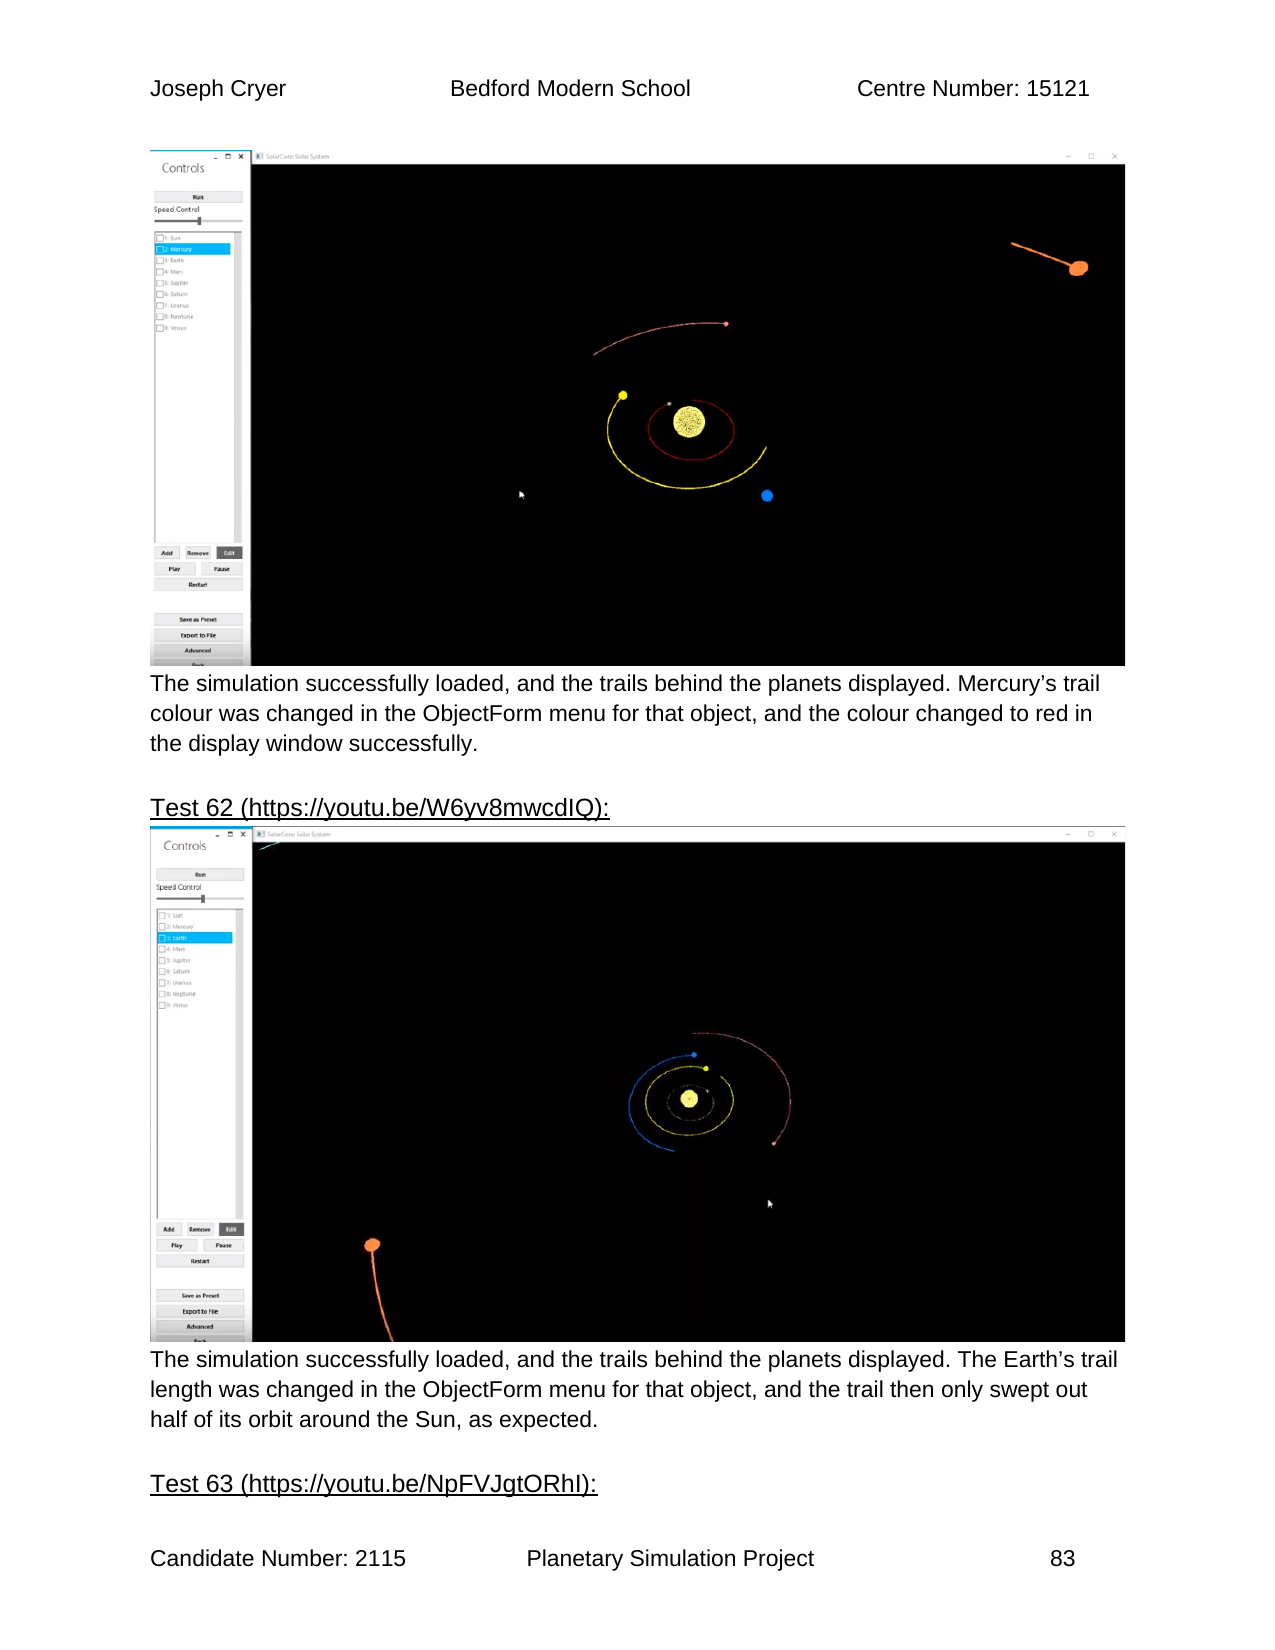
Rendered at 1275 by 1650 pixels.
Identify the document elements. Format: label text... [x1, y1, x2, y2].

text Test 62 (https://youtu.be/W6yv8mwcdIQ): [150, 793, 1125, 822]
text The simulation successfully loaded, and the trails behind the planets displayed. The Earth’s trail length was changed in the ObjectForm menu for that object, and the trail then only swept out half of its orbit around the Sun, as expected. [150, 1346, 1125, 1432]
text The simulation successfully loaded, and the trails behind the planets displayed. Mercury’s trail colour was changed in the ObjectForm menu for that object, and the colour changed to red in the display window successfully. [150, 670, 1125, 757]
picture [150, 150, 1125, 666]
text Test 63 (https://youtu.be/NpFVJgtORhI): [150, 1469, 1125, 1498]
picture [150, 826, 1125, 1342]
